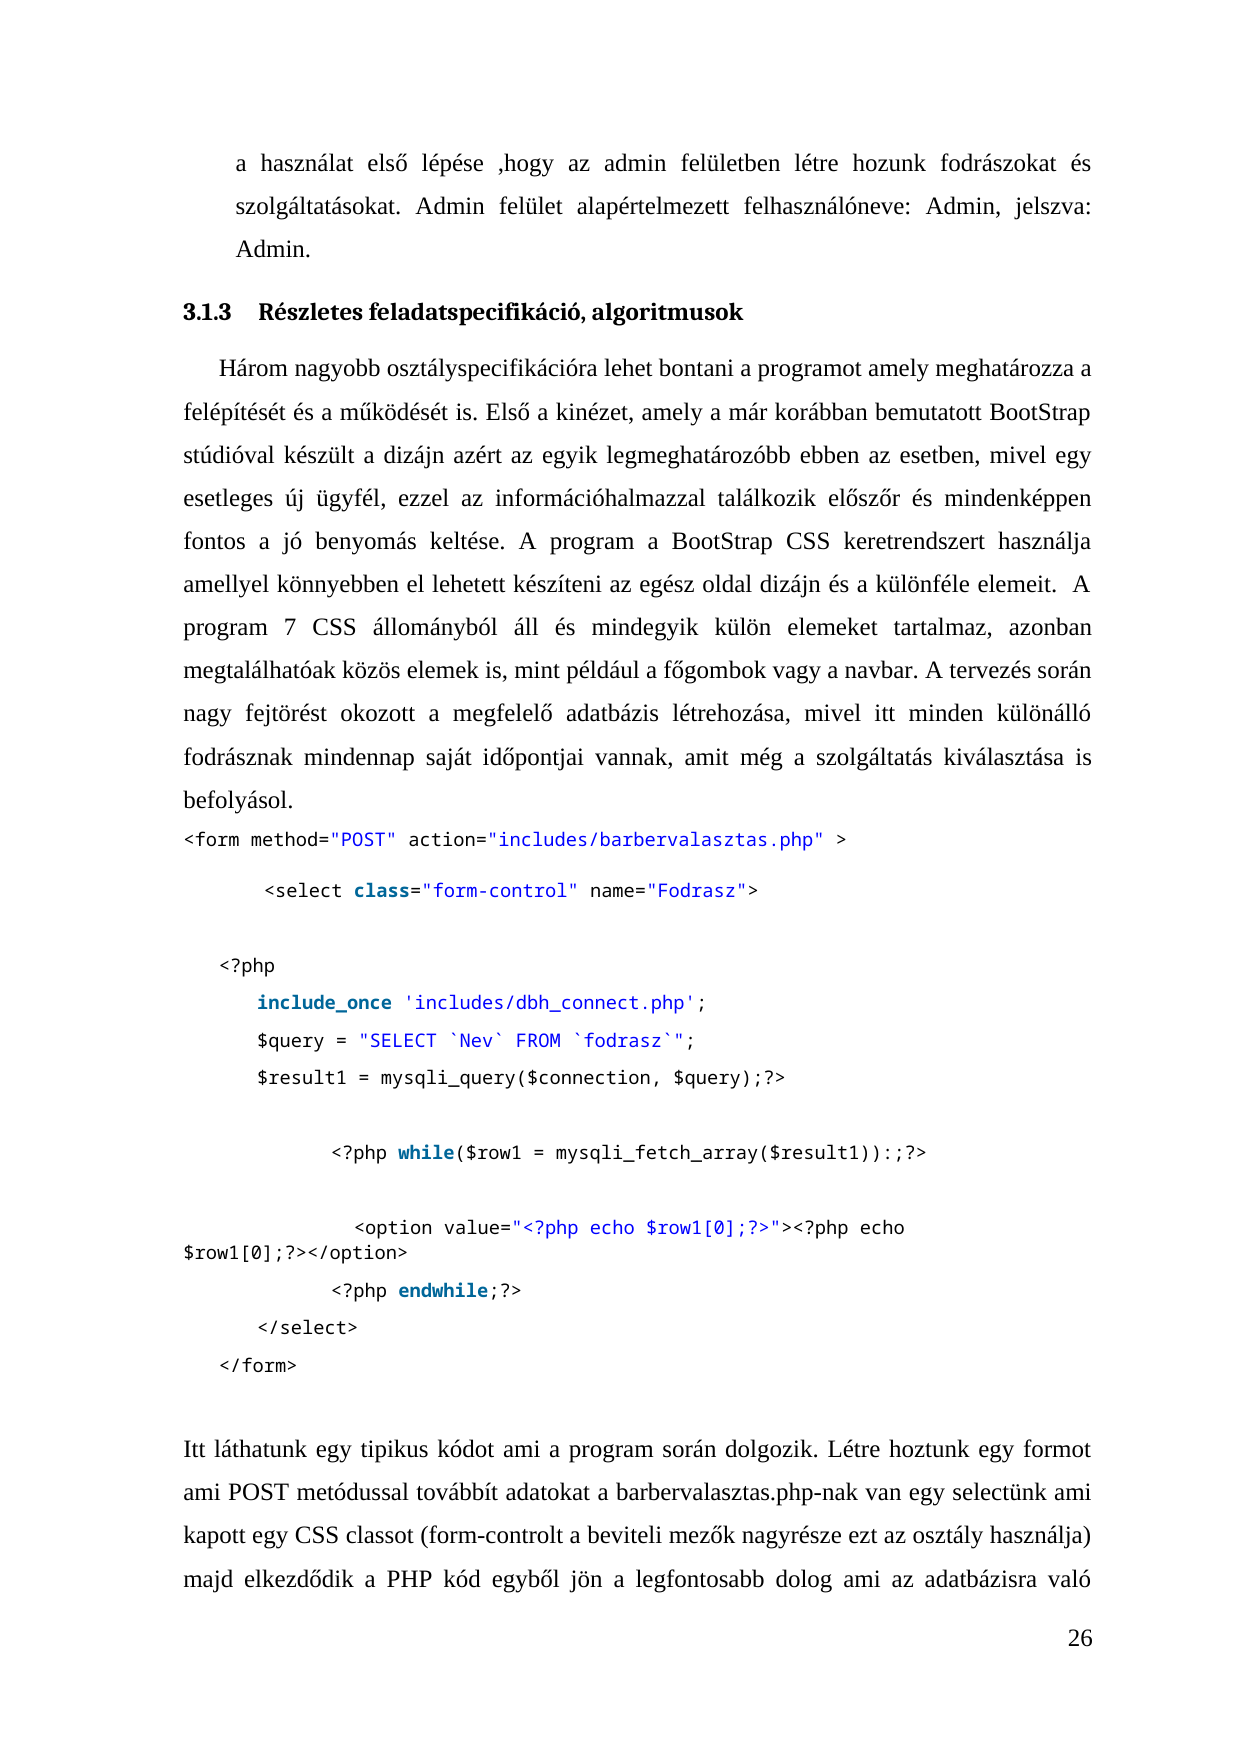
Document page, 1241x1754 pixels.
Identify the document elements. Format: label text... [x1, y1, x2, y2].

text <?php endwhile;?> [183, 1277, 1092, 1302]
text $query = "SELECT `Nev` FROM `fodrasz`"; [183, 1027, 1092, 1052]
text <?php while($row1 = mysqli_fetch_array($result1)):;?> [183, 1139, 1092, 1164]
subtitle Részletes feladatspecifikáció, algoritmusok [183, 298, 1092, 327]
text Három nagyobb osztályspecifikációra lehet bontani a programot amely meghatározza a felépítését és a működését is. Első a kinézet, amely a már korábban bemutatott BootStrap stúdióval készült a dizájn azért az egyik legmeghatározóbb ebben az esetben, mivel egy esetleges új ügyfél, ezzel az információhalmazzal találkozik előszőr és mindenképpen fontos a jó benyomás keltése. A program a BootStrap CSS keretrendszert használja amellyel könnyebben el lehetett készíteni az egész oldal dizájn és a különféle elemeit. A program 7 CSS állományból áll és mindegyik külön elemeket tartalmaz, azonban megtalálhatóak közös elemek is, mint például a főgombok vagy a navbar. A tervezés során nagy fejtörést okozott a megfelelő adatbázis létrehozása, mivel itt minden különálló fodrásznak mindennap saját időpontjai vannak, amit még a szolgáltatás kiválasztása is befolyásol. <form method="POST" action="includes/barbervalasztas.php" > [183, 353, 1092, 852]
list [198, 148, 1092, 263]
text <option value="<?php echo $row1[0];?>"><?php echo $row1[0];?></option> [183, 1214, 1092, 1264]
text include_once 'includes/dbh_connect.php'; [221, 989, 1092, 1014]
text <select class="form-control" name="Fodrasz"> [183, 877, 1092, 902]
text $result1 = mysqli_query($connection, $query);?> [183, 1064, 1092, 1089]
text </form> [183, 1352, 1092, 1377]
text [183, 1434, 1092, 1592]
text <?php [183, 952, 1092, 977]
text </select> [183, 1314, 1092, 1339]
